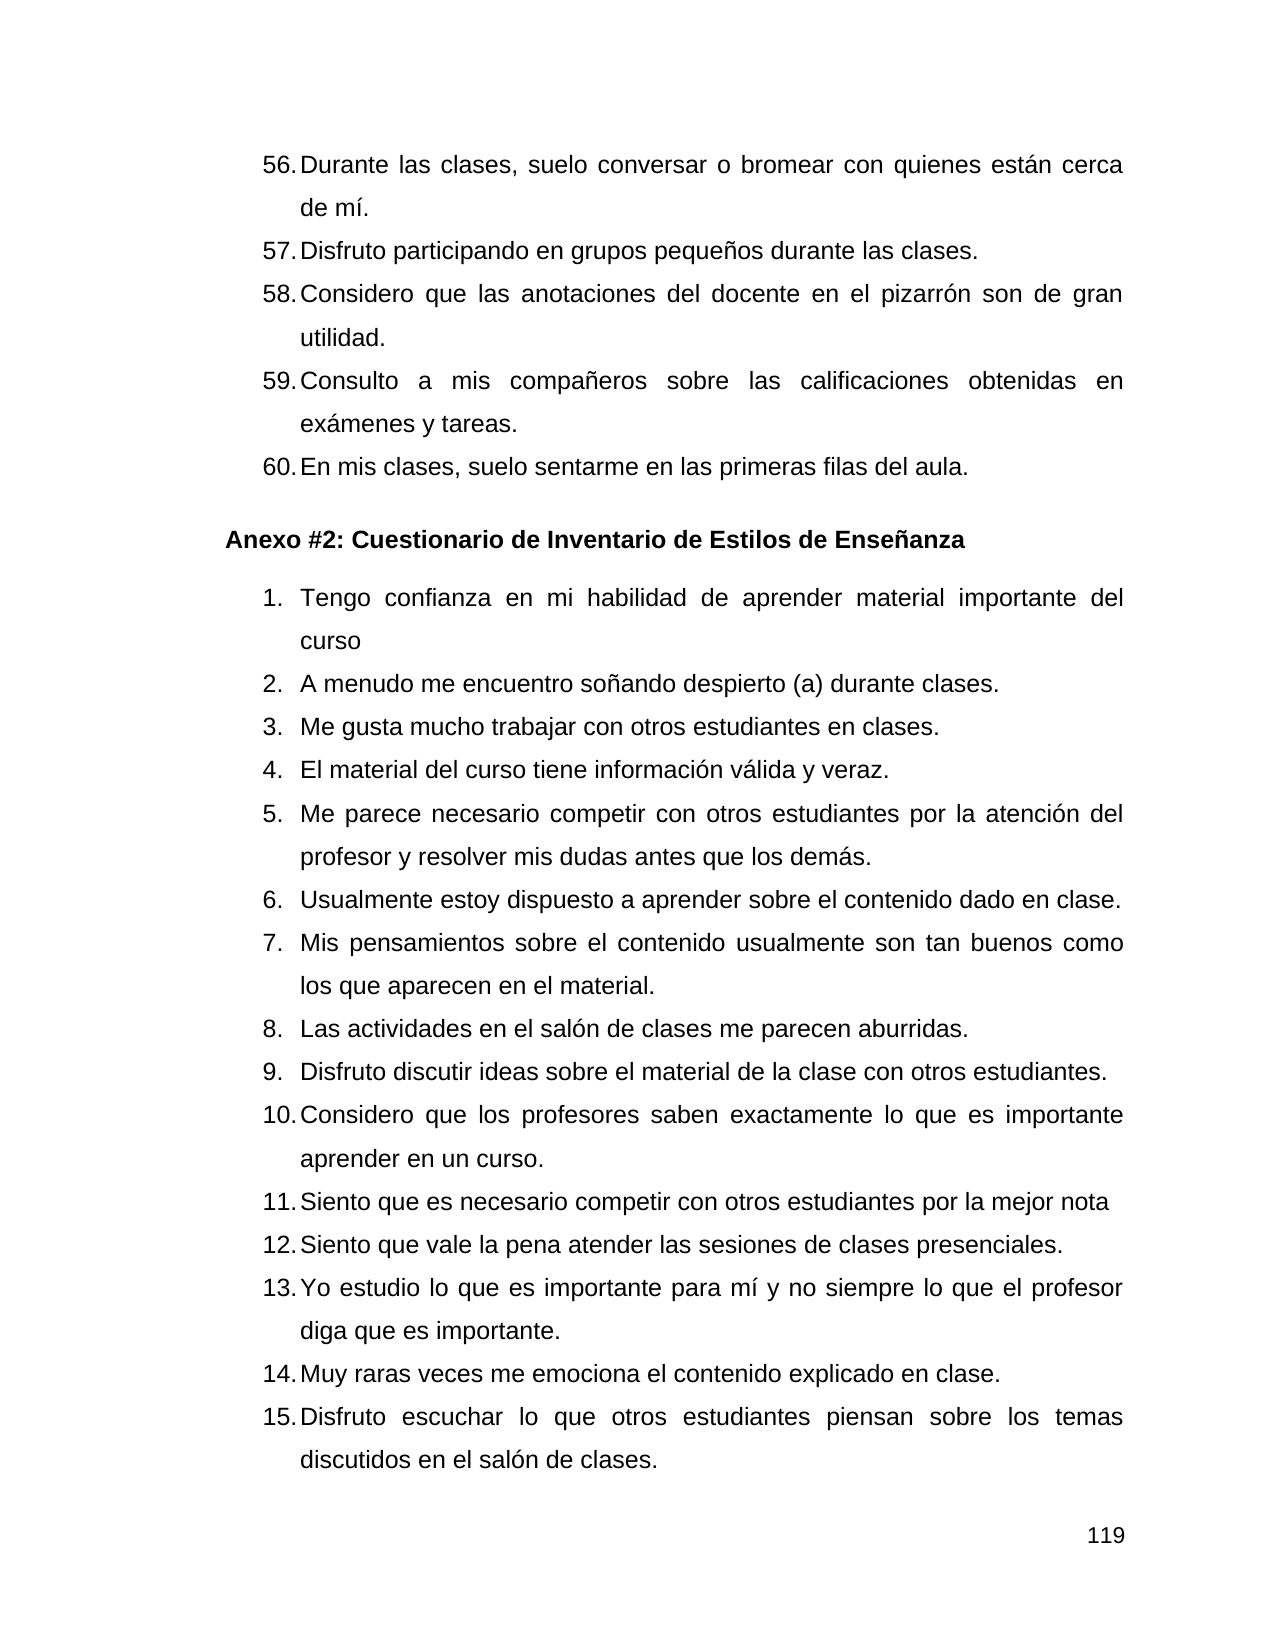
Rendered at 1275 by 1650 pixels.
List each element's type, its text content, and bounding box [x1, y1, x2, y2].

list Durante las clases, suelo conversar o bromear con quienes están cerca de mí. [262, 150, 1125, 222]
list Consulto a mis compañeros sobre las calificaciones obtenidas en exámenes y tareas. [262, 366, 1125, 437]
list Disfruto discutir ideas sobre el material de la clase con otros estudiantes. [262, 1057, 1125, 1086]
subtitle Anexo #2: Cuestionario de Inventario de Estilos de Enseñanza [225, 526, 1125, 554]
list El material del curso tiene información válida y veraz. [262, 756, 1125, 784]
list Siento que vale la pena atender las sesiones de clases presenciales. [262, 1230, 1125, 1259]
list Las actividades en el salón de clases me parecen aburridas. [262, 1014, 1125, 1043]
list Considero que los profesores saben exactamente lo que es importante aprender en un curso. [262, 1101, 1125, 1172]
list Disfruto participando en grupos pequeños durante las clases. [262, 236, 1125, 265]
list Usualmente estoy dispuesto a aprender sobre el contenido dado en clase. [262, 885, 1125, 914]
list Considero que las anotaciones del docente en el pizarrón son de gran utilidad. [262, 279, 1125, 351]
list A menudo me encuentro soñando despierto (a) durante clases. [262, 669, 1125, 698]
list Mis pensamientos sobre el contenido usualmente son tan buenos como los que aparecen en el material. [262, 928, 1125, 1000]
list Me parece necesario competir con otros estudiantes por la atención del profesor y resolver mis dudas antes que los demás. [262, 799, 1125, 871]
list En mis clases, suelo sentarme en las primeras filas del aula. [262, 452, 1125, 481]
list Me gusta mucho trabajar con otros estudiantes en clases. [262, 712, 1125, 741]
list Disfruto escuchar lo que otros estudiantes piensan sobre los temas discutidos en el salón de clases. [262, 1402, 1125, 1474]
list Siento que es necesario competir con otros estudiantes por la mejor nota [262, 1187, 1125, 1216]
list Yo estudio lo que es importante para mí y no siempre lo que el profesor diga que es importante. [262, 1273, 1125, 1345]
list Muy raras veces me emociona el contenido explicado en clase. [262, 1359, 1125, 1388]
list Tengo confianza en mi habilidad de aprender material importante del curso [262, 583, 1125, 655]
